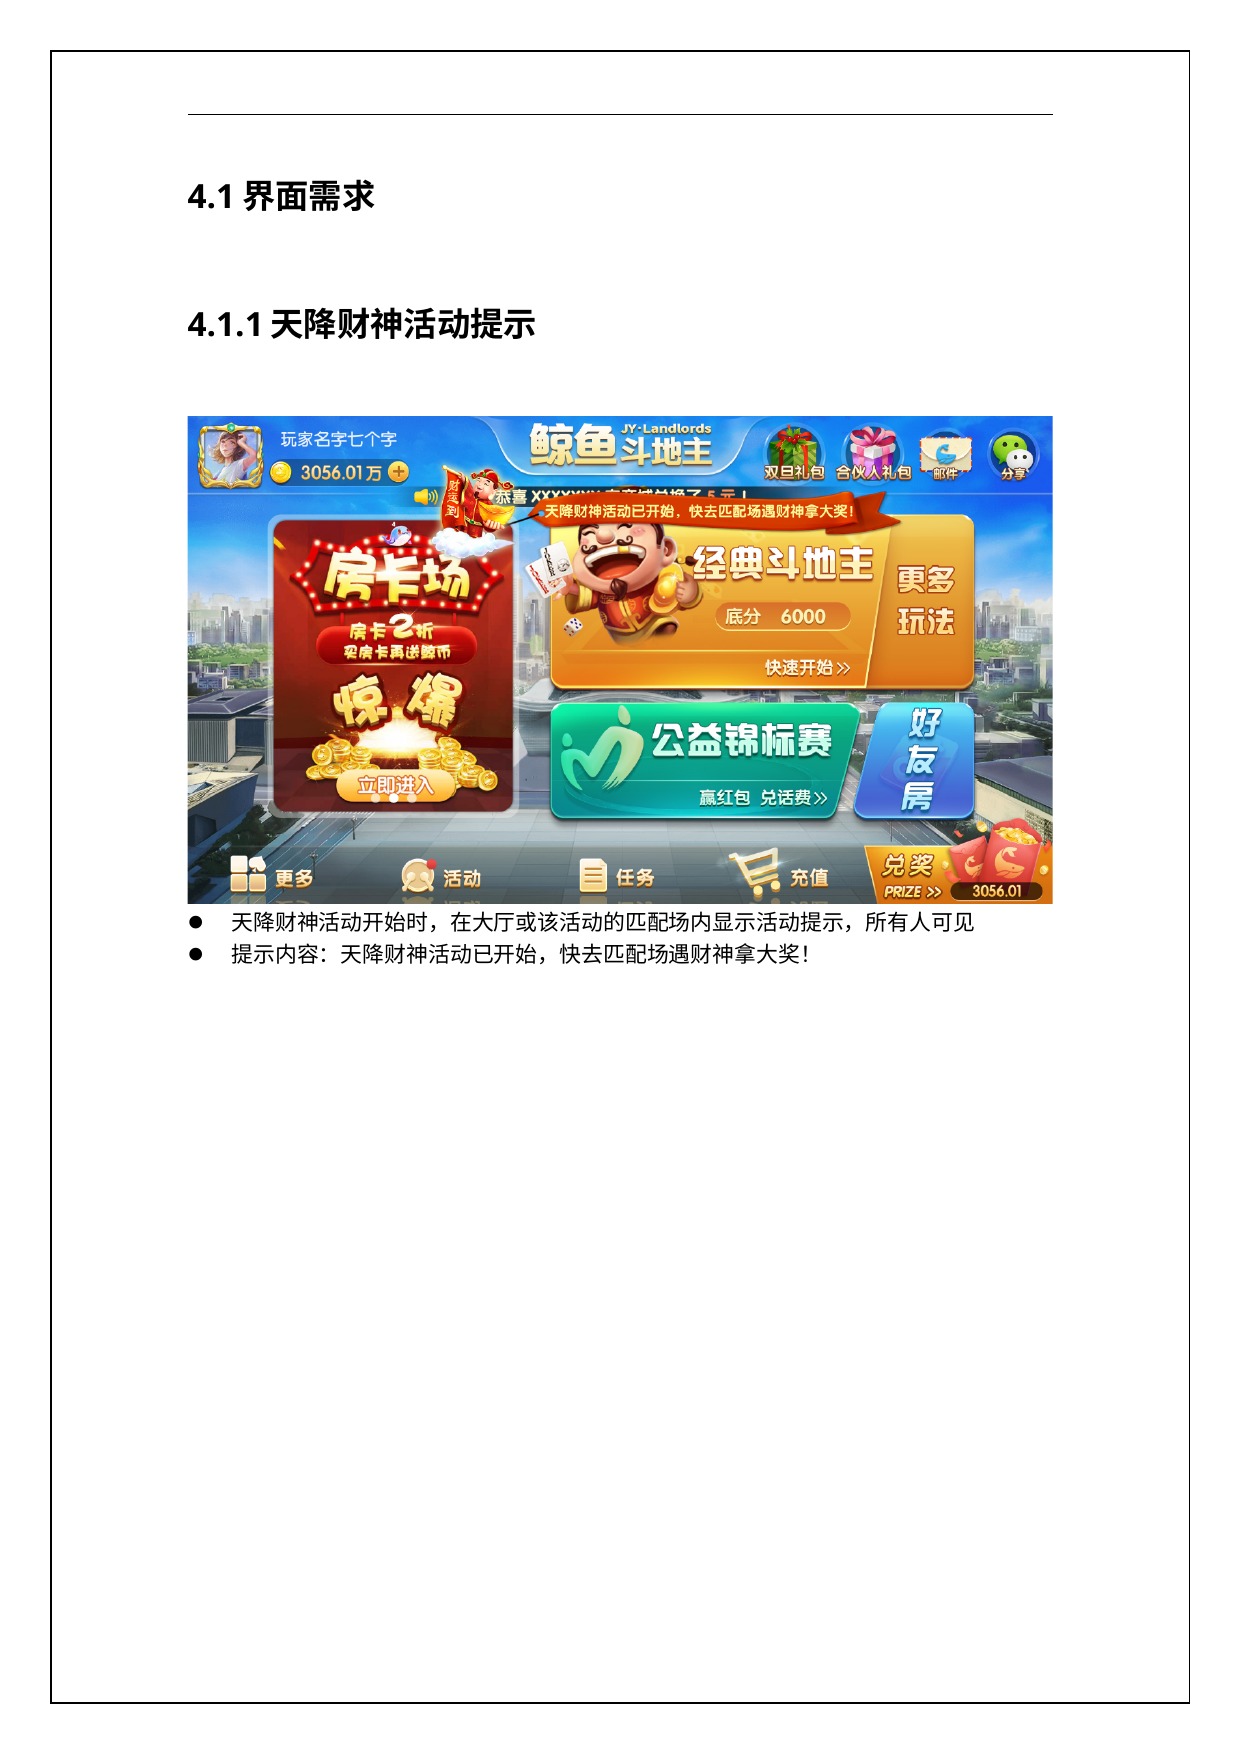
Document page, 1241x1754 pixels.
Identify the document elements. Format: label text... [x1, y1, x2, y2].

subtitle 4.1界面需求 [187, 162, 1053, 227]
list 天降财神活动开始时，在大厅或该活动的匹配场内显示活动提示，所有人可见 [187, 904, 1053, 937]
picture [187, 416, 1053, 904]
list 提示内容：天降财神活动已开始，快去匹配场遇财神拿大奖！ [187, 937, 1053, 969]
subtitle 4.1.1天降财神活动提示 [187, 289, 1053, 354]
